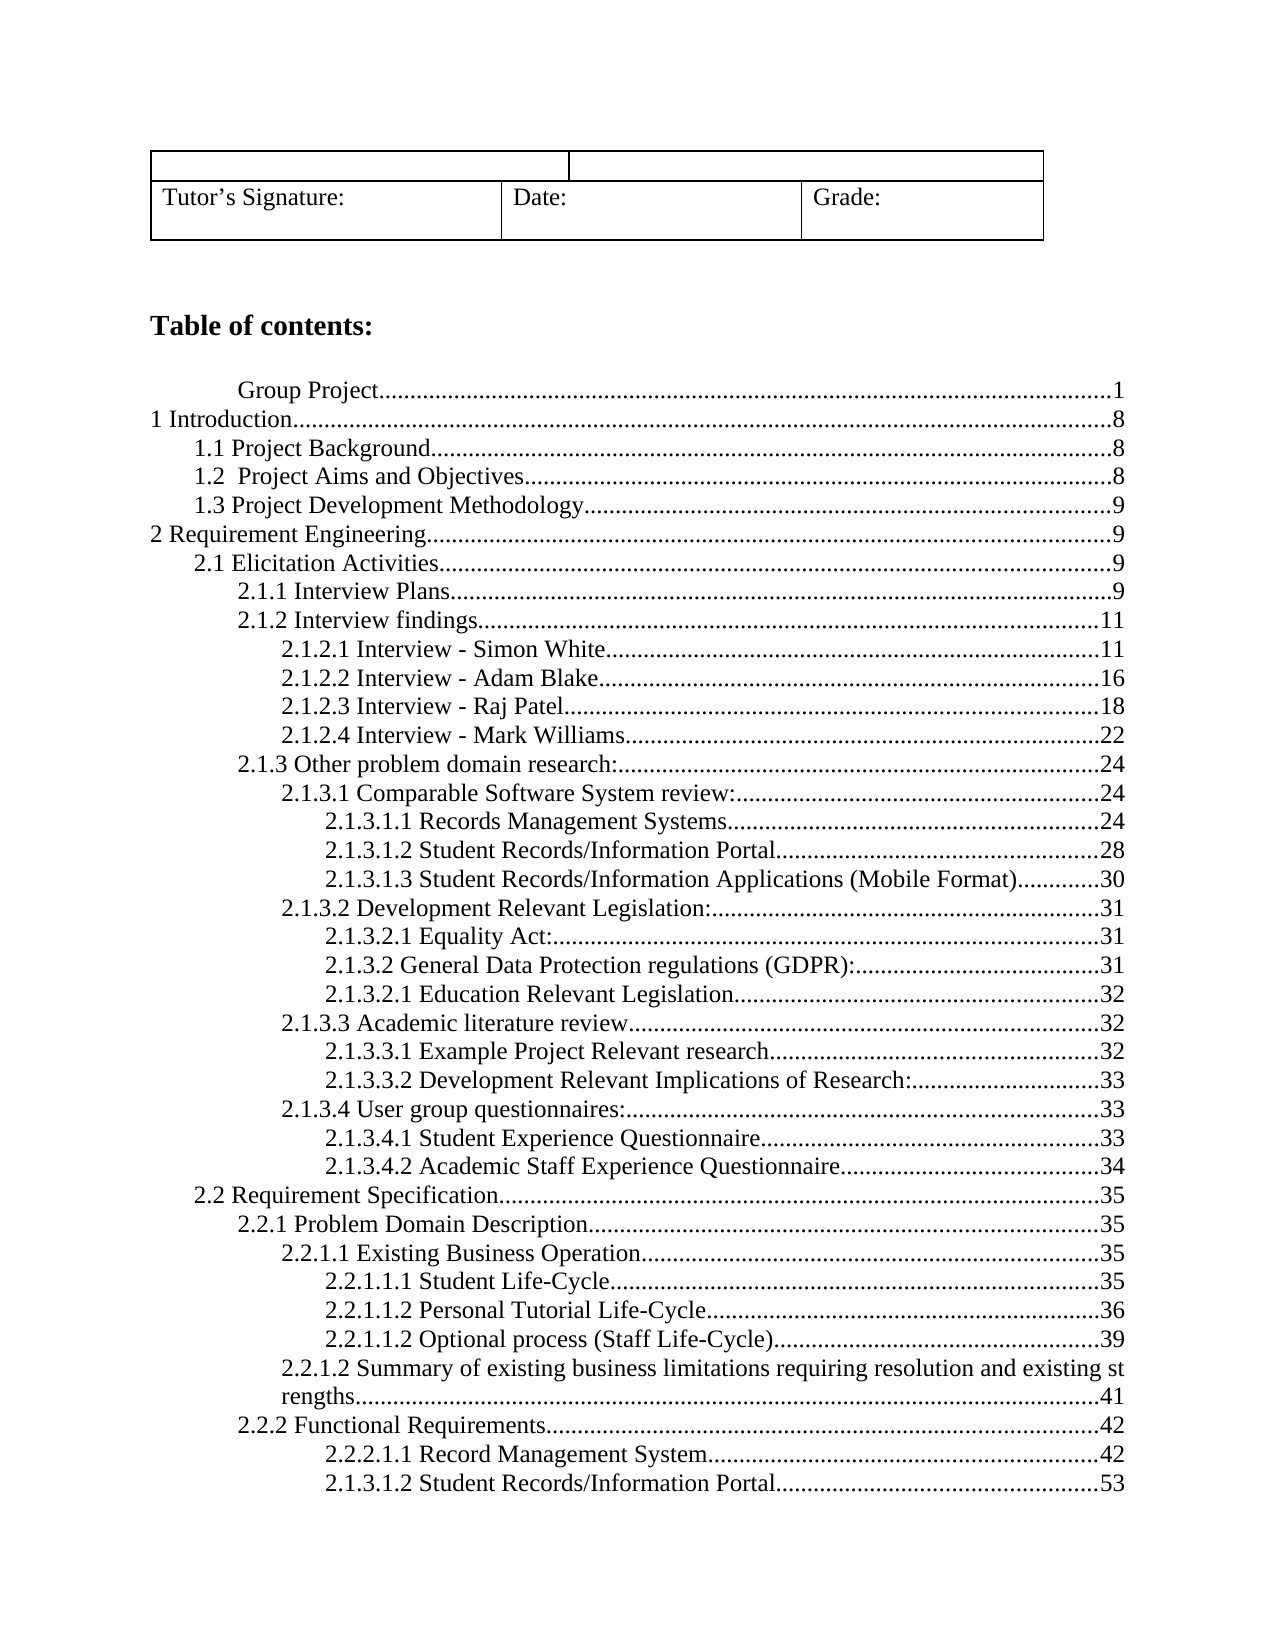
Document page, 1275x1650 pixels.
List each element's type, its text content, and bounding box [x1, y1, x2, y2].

text 2.1.2.2 Interview - Adam Blake 16 [281, 663, 1125, 691]
text 2.1.3.2 General Data Protection regulations (GDPR): 31 [325, 950, 1125, 979]
text 2.1.3.2.1 Equality Act: 31 [325, 921, 1125, 950]
text 2 Requirement Engineering 9 [150, 519, 1125, 548]
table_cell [152, 152, 568, 180]
text 2.2.1 Problem Domain Description 35 [237, 1209, 1125, 1238]
text 1.1 Project Background 8 [194, 433, 1125, 461]
text 2.1.3.3.1 Example Project Relevant research 32 [325, 1036, 1125, 1065]
text 2.1.3.2 Development Relevant Legislation: 31 [281, 893, 1125, 921]
table_cell Date: [502, 182, 801, 239]
text 2.1.3.1.2 Student Records/Information Portal 53 [325, 1468, 1125, 1496]
text 2.1.2.3 Interview - Raj Patel 18 [281, 691, 1125, 720]
text 2.2.1.1.1 Student Life-Cycle 35 [325, 1266, 1125, 1295]
text 2.1.3 Other problem domain research: 24 [237, 749, 1125, 778]
text 2.2.1.2 Summary of existing business limitations requiring resolution and existing strengths 41 [281, 1353, 1125, 1410]
text 1 Introduction 8 [150, 404, 1125, 433]
text 2.1.3.4 User group questionnaires: 33 [281, 1094, 1125, 1123]
text 1.3 Project Development Methodology 9 [194, 490, 1125, 519]
text 2.1.3.1.3 Student Records/Information Applications (Mobile Format) 30 [325, 864, 1125, 893]
text 2.1.1 Interview Plans 9 [237, 576, 1125, 605]
text 2.1.2.4 Interview - Mark Williams 22 [281, 720, 1125, 749]
text Table of contents: [150, 308, 1125, 342]
text 2.1.3.1 Comparable Software System review: 24 [281, 778, 1125, 806]
text 1.2 Project Aims and Objectives 8 [194, 461, 1125, 490]
text 2.1.3.1.2 Student Records/Information Portal 28 [325, 835, 1125, 864]
text Group Project 1 [237, 375, 1125, 404]
text 2.1.3.3.2 Development Relevant Implications of Research: 33 [325, 1065, 1125, 1094]
text 2.2.2 Functional Requirements 42 [237, 1410, 1125, 1439]
text 2.1.3.4.1 Student Experience Questionnaire 33 [325, 1123, 1125, 1151]
text 2.1.3.2.1 Education Relevant Legislation 32 [325, 979, 1125, 1008]
text 2.1.3.4.2 Academic Staff Experience Questionnaire 34 [325, 1151, 1125, 1180]
table_cell Grade: [802, 182, 1043, 239]
text 2.2.1.1.2 Optional process (Staff Life-Cycle) 39 [325, 1324, 1125, 1353]
text 2.1.3.1.1 Records Management Systems 24 [325, 806, 1125, 835]
text 2.2.2.1.1 Record Management System 42 [325, 1439, 1125, 1468]
text 2.1 Elicitation Activities 9 [194, 548, 1125, 576]
text 2.2.1.1 Existing Business Operation 35 [281, 1238, 1125, 1266]
text 2.2.1.1.2 Personal Tutorial Life-Cycle 36 [325, 1295, 1125, 1324]
table_cell Tutor’s Signature: [152, 182, 501, 239]
text 2.1.2.1 Interview - Simon White 11 [281, 634, 1125, 663]
text 2.1.2 Interview findings 11 [237, 605, 1125, 634]
text 2.1.3.3 Academic literature review 32 [281, 1008, 1125, 1036]
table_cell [570, 152, 1043, 180]
text 2.2 Requirement Specification 35 [194, 1180, 1125, 1209]
